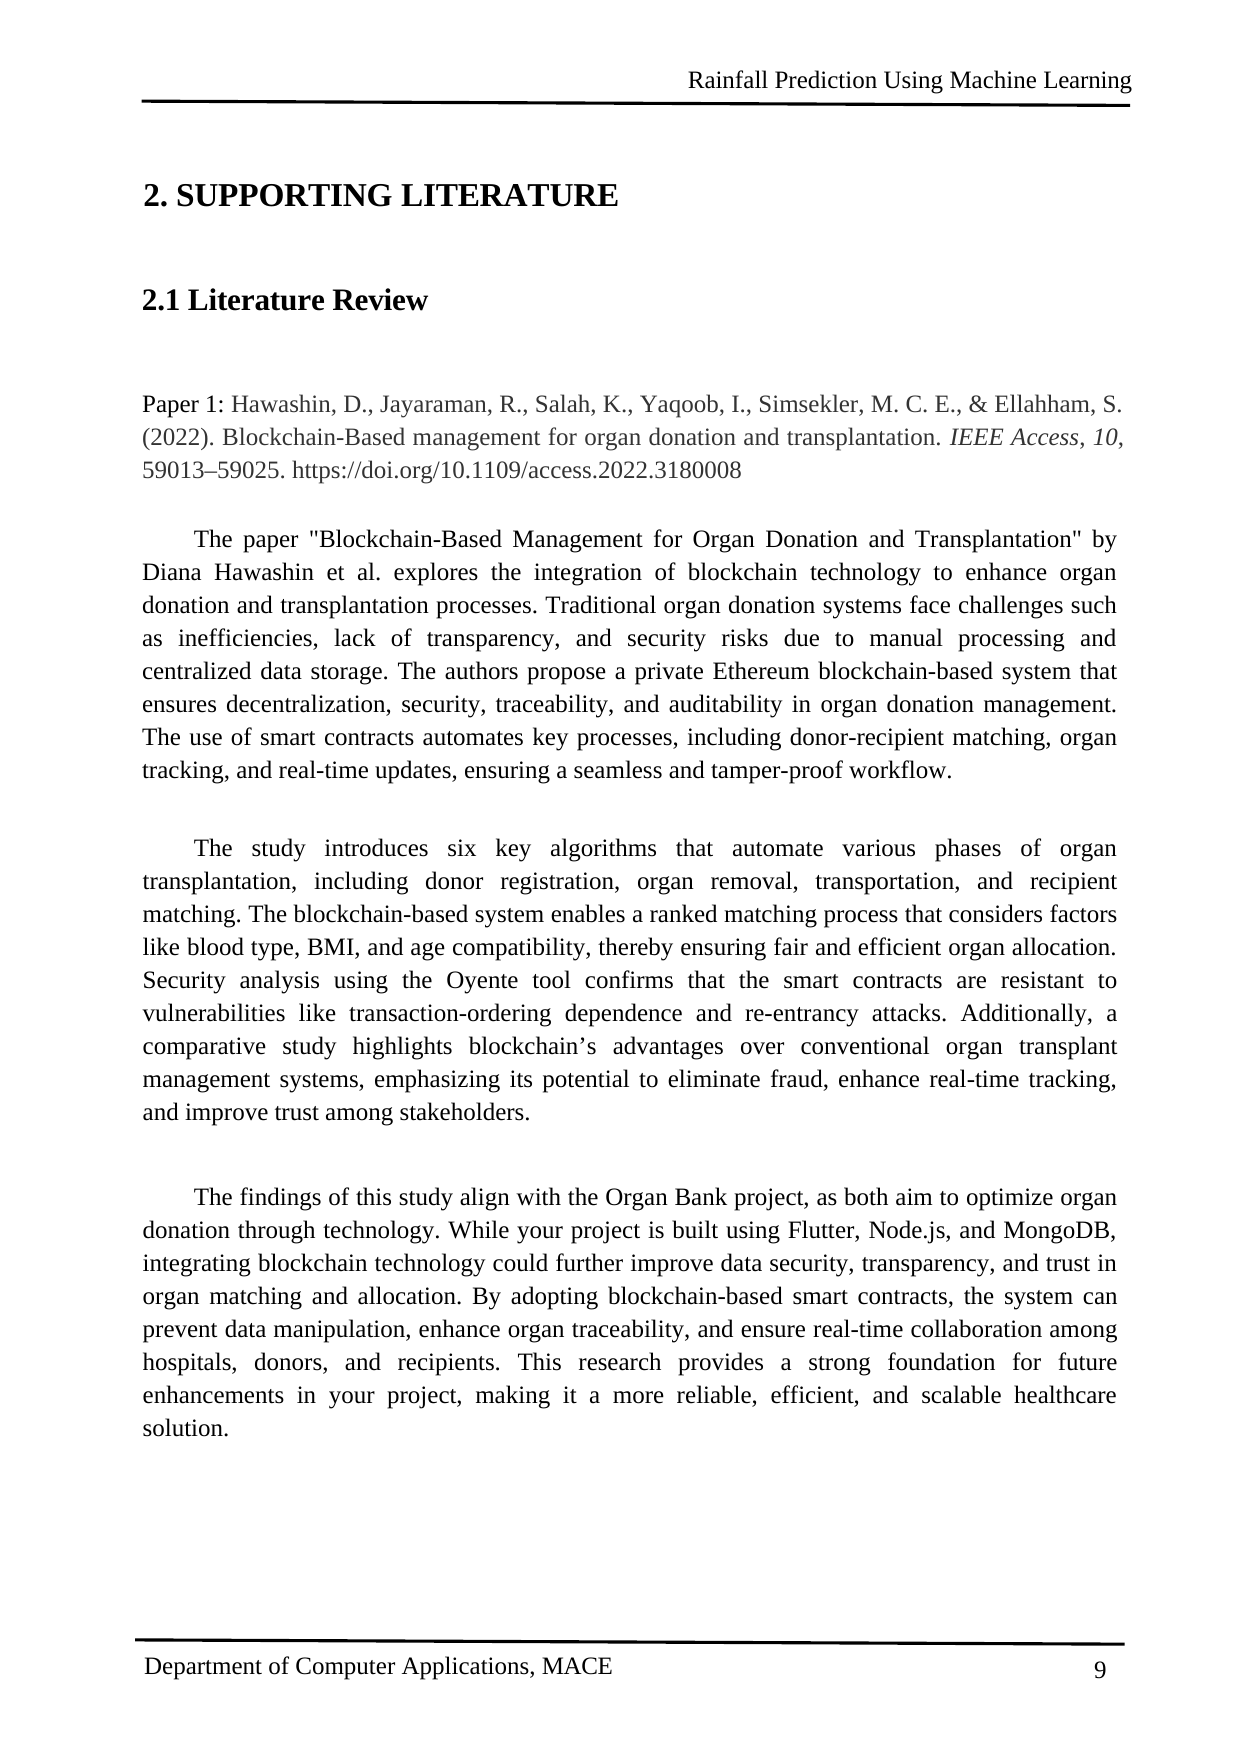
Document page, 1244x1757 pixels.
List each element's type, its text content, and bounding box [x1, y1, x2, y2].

text 2. SUPPORTING LITERATURE [119, 175, 1177, 214]
text The study introduces six key algorithms that automate various phases of organ transplantation, including donor registration, organ removal, transportation, and recipient matching. The blockchain-based system enables a ranked matching process that considers factors like blood type, BMI, and age compatibility, thereby ensuring fair and efficient organ allocation. Security analysis using the Oyente tool confirms that the smart contracts are resistant to vulnerabilities like transaction-ordering dependence and re-entrancy attacks. Additionally, a comparative study highlights blockchain’s advantages over conventional organ transplant management systems, emphasizing its potential to eliminate fraud, enhance real-time tracking, and improve trust among stakeholders. [142, 833, 1118, 1126]
text Paper 1: Hawashin, D., Jayaraman, R., Salah, K., Yaqoob, I., Simsekler, M. C. E., & Ellahham, S. (2022). Blockchain-Based management for organ donation and transplantation. IEEE Access, 10, 59013–59025. https://doi.org/10.1109/access.2022.3180008 [142, 445, 1124, 484]
text 2.1 Literature Review [142, 281, 1177, 317]
text The paper "Blockchain-Based Management for Organ Donation and Transplantation" by Diana Hawashin et al. explores the integration of blockchain technology to enhance organ donation and transplantation processes. Traditional organ donation systems face challenges such as inefficiencies, lack of transparency, and security risks due to manual processing and centralized data storage. The authors propose a private Ethereum blockchain-based system that ensures decentralization, security, traceability, and auditability in organ donation management. The use of smart contracts automates key processes, including donor-recipient matching, organ tracking, and real-time updates, ensuring a seamless and tamper-proof workflow. [142, 524, 1118, 784]
text The findings of this study align with the Organ Bank project, as both aim to optimize organ donation through technology. While your project is built using Flutter, Node.js, and MongoDB, integrating blockchain technology could further improve data security, transparency, and trust in organ matching and allocation. By adopting blockchain-based smart contracts, the system can prevent data manipulation, enhance organ traceability, and ensure real-time collaboration among hospitals, donors, and recipients. This research provides a strong foundation for future enhancements in your project, making it a more reliable, efficient, and scalable healthcare solution. [142, 1182, 1118, 1442]
text Paper 1: Hawashin, D., Jayaraman, R., Salah, K., Yaqoob, I., Simsekler, M. C. E., & Ellahham, S. (2022). Blockchain-Based management for organ donation and transplantation. IEEE Access, 10, 59013–59025. https://doi.org/10.1109/access.2022.3180008 [142, 389, 1124, 444]
